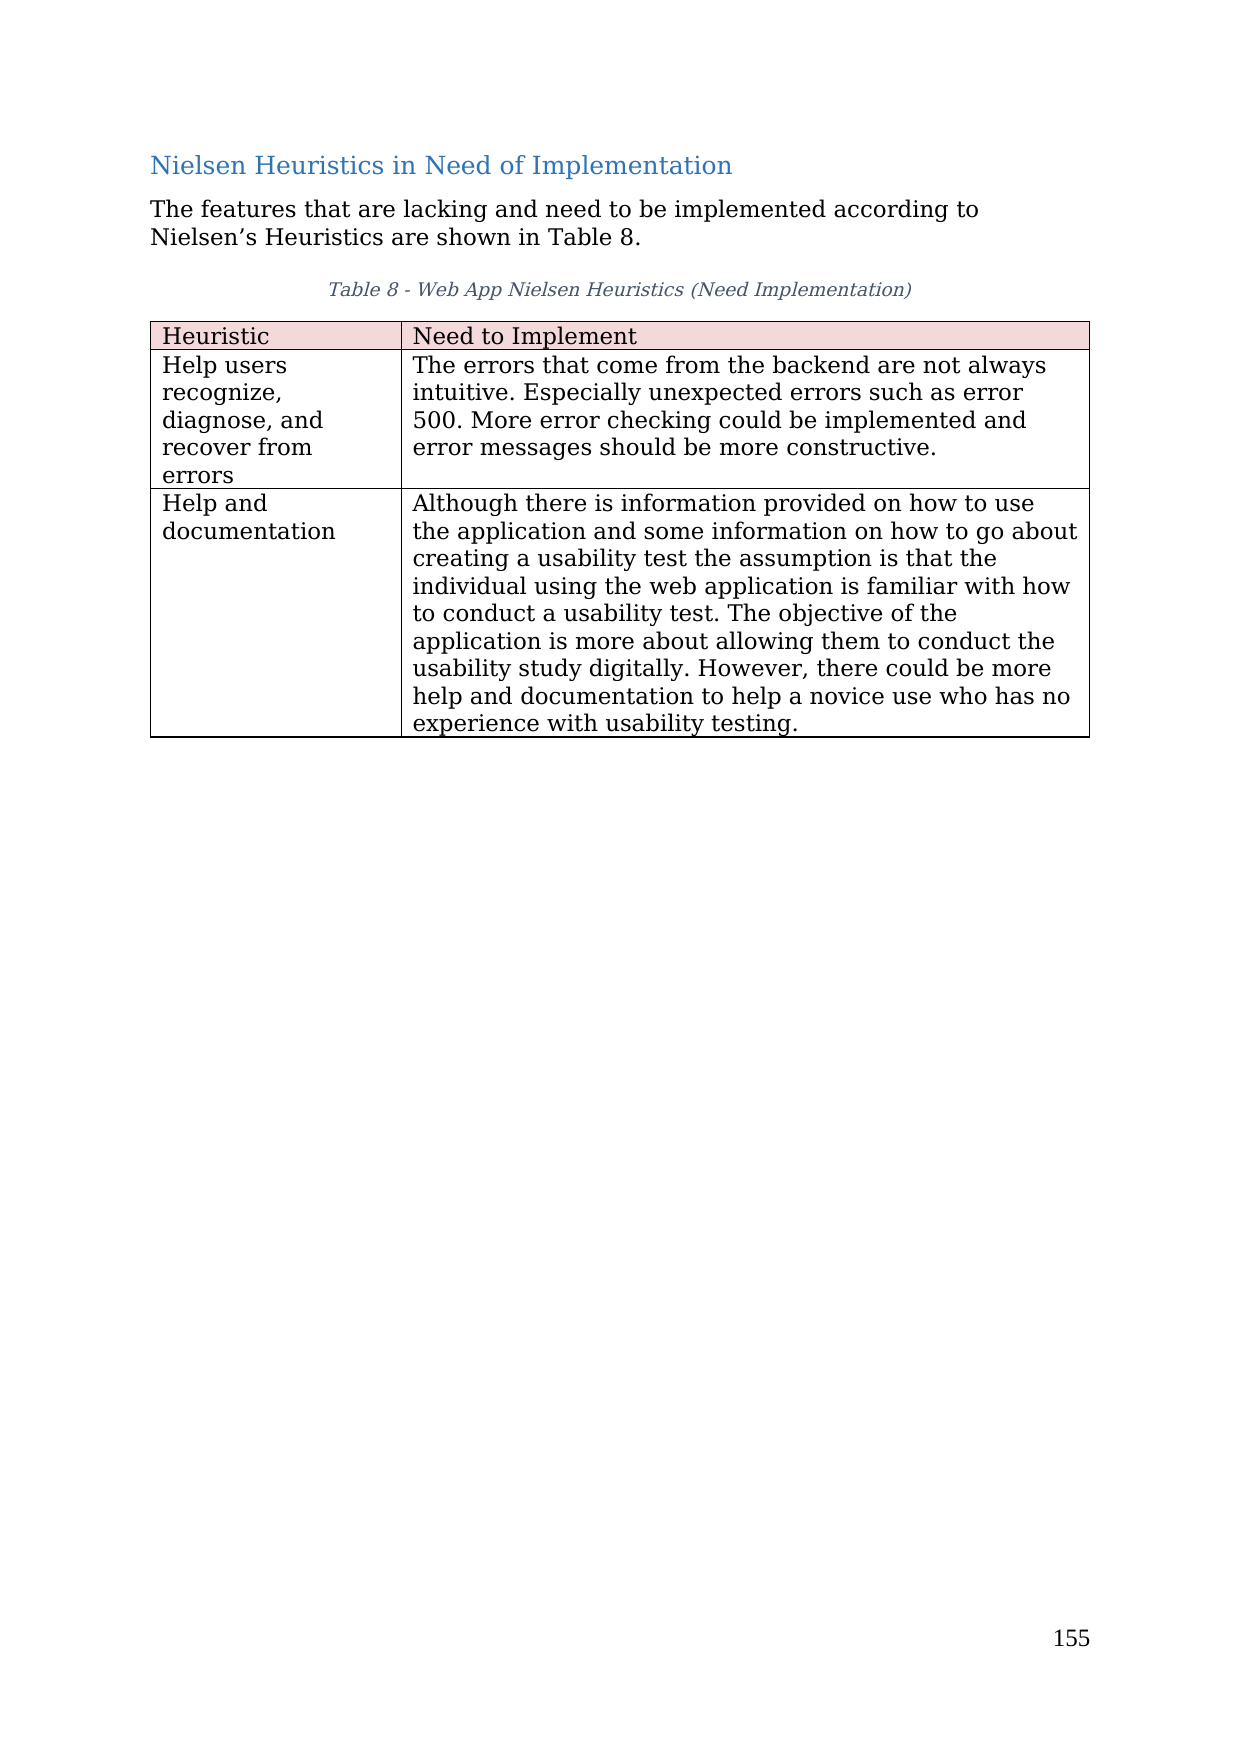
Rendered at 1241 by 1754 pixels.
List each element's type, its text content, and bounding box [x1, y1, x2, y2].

table_cell Help and documentation [151, 489, 401, 736]
table_header Heuristic [151, 322, 401, 349]
table_header Need to Implement [402, 322, 1089, 349]
table_cell The errors that come from the backend are not always intuitive. Especially unexpected errors such as error 500. More error checking could be implemented and error messages should be more constructive. [402, 350, 1089, 488]
subtitle Nielsen Heuristics in Need of Implementation [150, 150, 1090, 180]
table_cell Although there is information provided on how to use the application and some information on how to go about creating a usability test the assumption is that the individual using the web application is familiar with how to conduct a usability test. The objective of the application is more about allowing them to conduct the usability study digitally. However, there could be more help and documentation to help a novice use who has no experience with usability testing. [402, 489, 1089, 736]
table_cell Help users recognize, diagnose, and recover from errors [151, 350, 401, 488]
text The features that are lacking and need to be implemented according to Nielsen’s Heuristics are shown in Table 8. [150, 195, 1090, 250]
text Table 8 - Web App Nielsen Heuristics (Need Implementation) [150, 277, 1090, 300]
